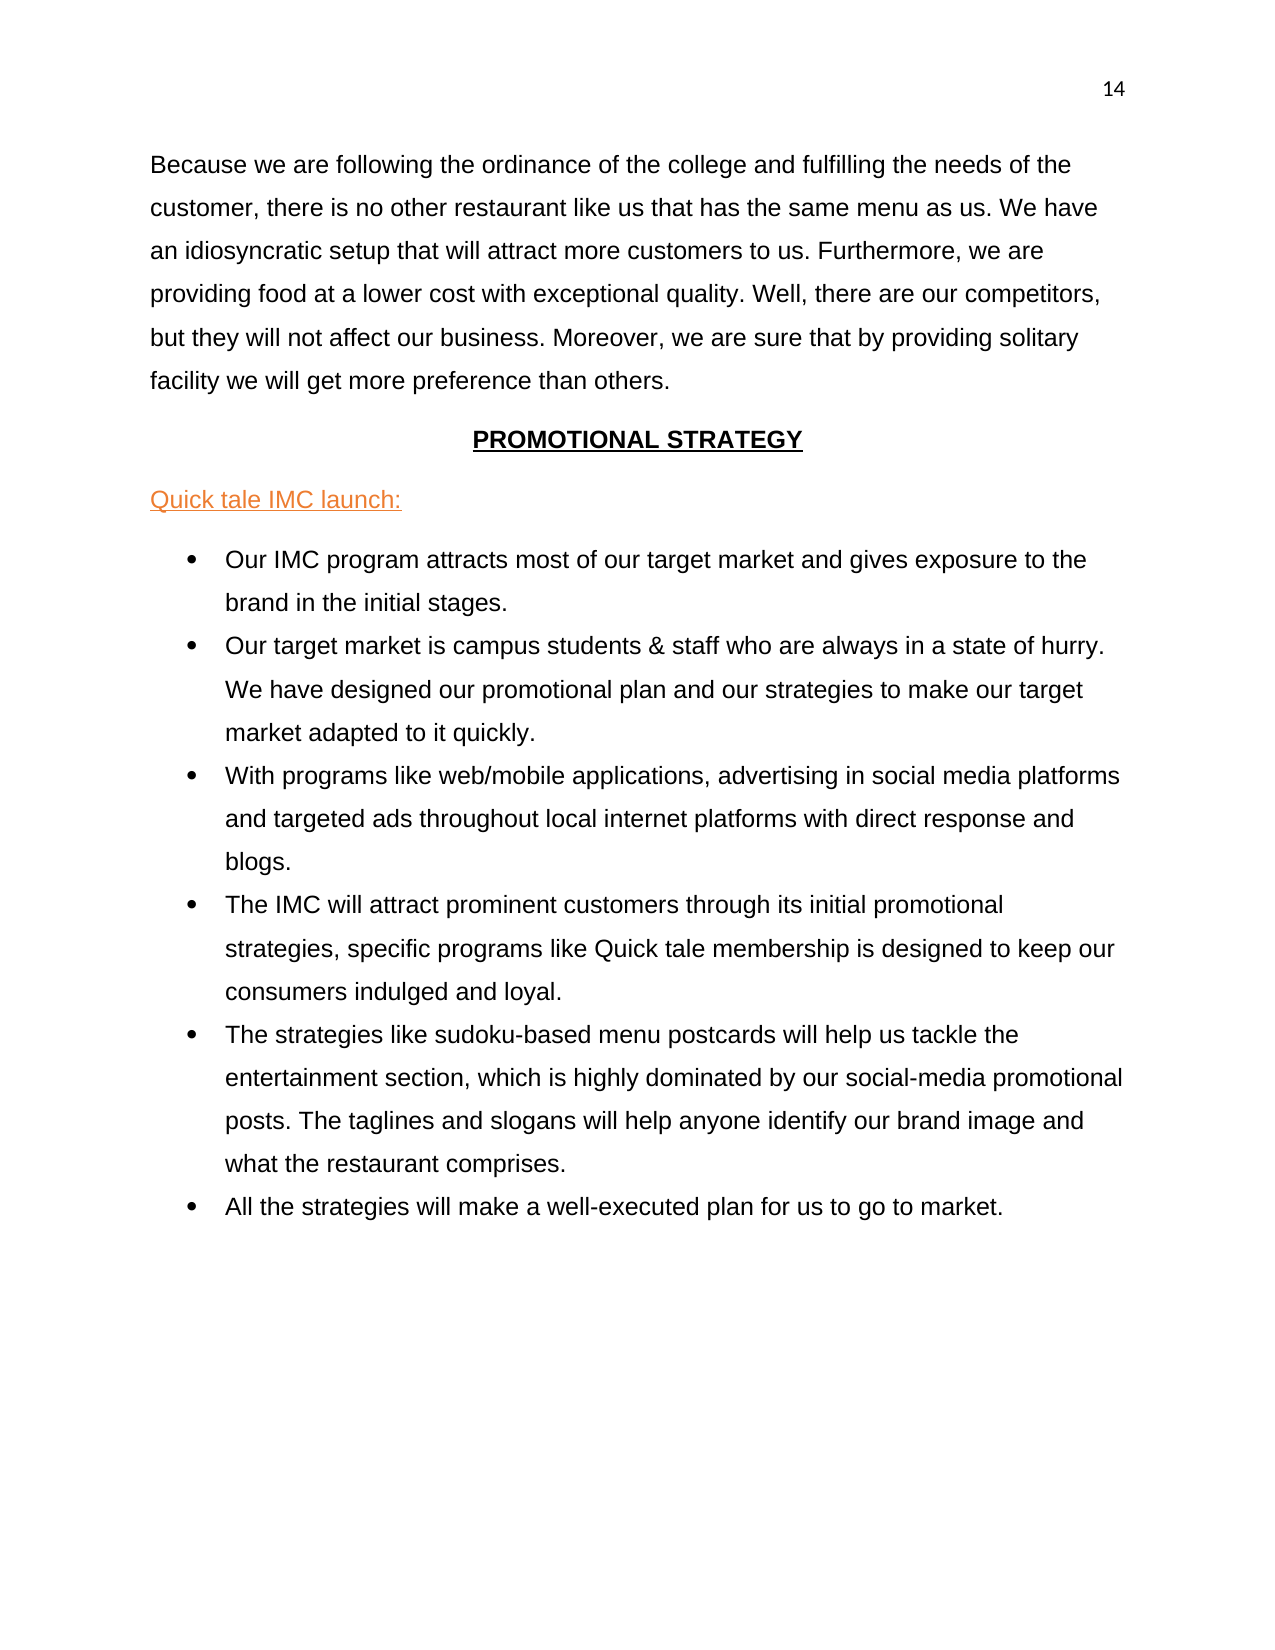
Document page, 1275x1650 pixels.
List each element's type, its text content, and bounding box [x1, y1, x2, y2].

list With programs like web/mobile applications, advertising in social media platforms and targeted ads throughout local internet platforms with direct response and blogs. [187, 761, 1125, 876]
list Our target market is campus students & staff who are always in a state of hurry. We have designed our promotional plan and our strategies to make our target market adapted to it quickly. [187, 631, 1125, 746]
list Our IMC program attracts most of our target market and gives exposure to the brand in the initial stages. [187, 545, 1125, 617]
list The IMC will attract prominent customers through its initial promotional strategies, specific programs like Quick tale membership is designed to keep our consumers indulged and loyal. [187, 890, 1125, 1005]
text Because we are following the ordinance of the college and fulfilling the needs of the customer, there is no other restaurant like us that has the same menu as us. We have an idiosyncratic setup that will attract more customers to us. Furthermore, we are providing food at a lower cost with exceptional quality. Well, there are our competitors, but they will not affect our business. Moreover, we are sure that by providing solitary facility we will get more preference than others. [150, 150, 1125, 394]
text Quick tale IMC launch: [150, 485, 1125, 514]
list All the strategies will make a well-executed plan for us to go to market. [187, 1192, 1125, 1221]
list The strategies like sudoku-based menu postcards will help us tackle the entertainment section, which is highly dominated by our social-media promotional posts. The taglines and slogans will help anyone identify our brand image and what the restaurant comprises. [187, 1020, 1125, 1178]
text PROMOTIONAL STRATEGY [150, 425, 1125, 454]
